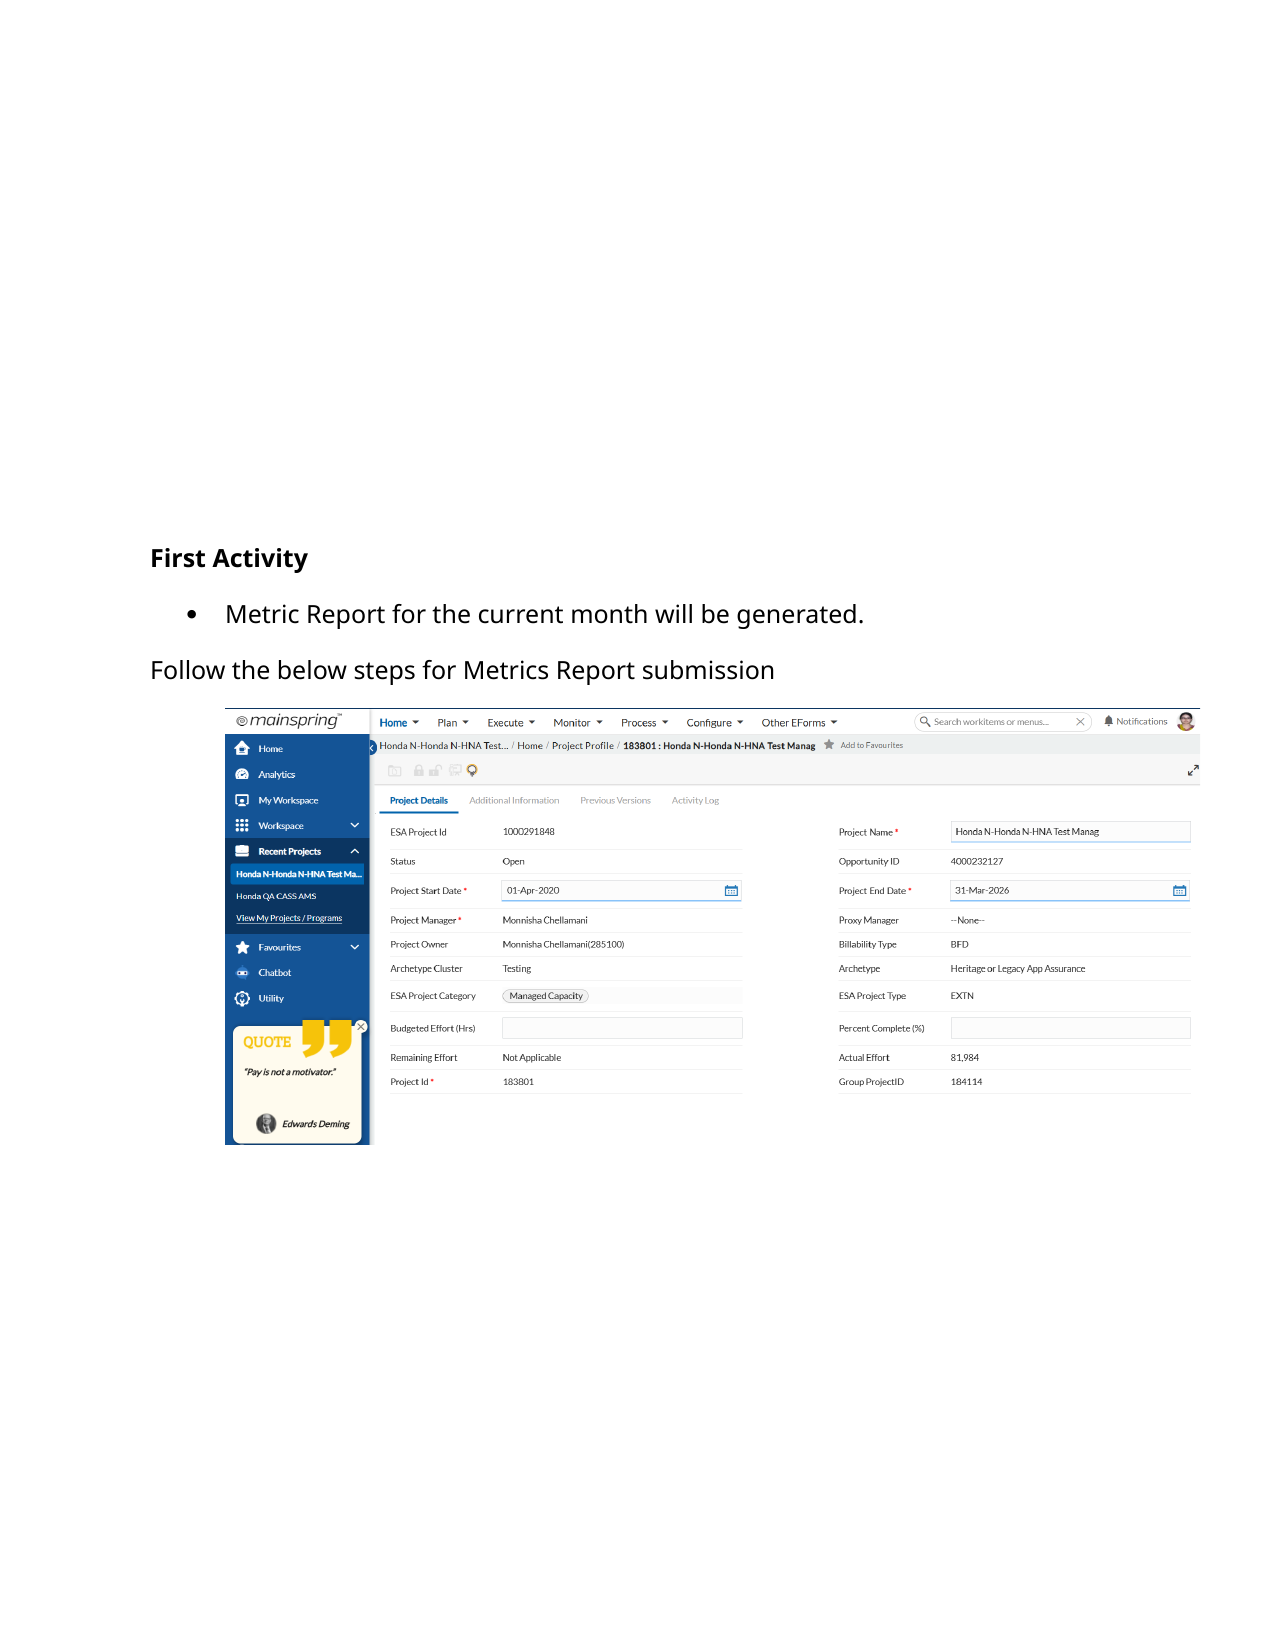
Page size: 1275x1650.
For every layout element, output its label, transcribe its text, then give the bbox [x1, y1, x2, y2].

text First Activity [150, 541, 1125, 575]
list Metric Report for the current month will be generated. [187, 597, 1125, 631]
text Follow the below steps for Metrics Report submission [150, 652, 1125, 687]
picture [225, 708, 1200, 1145]
